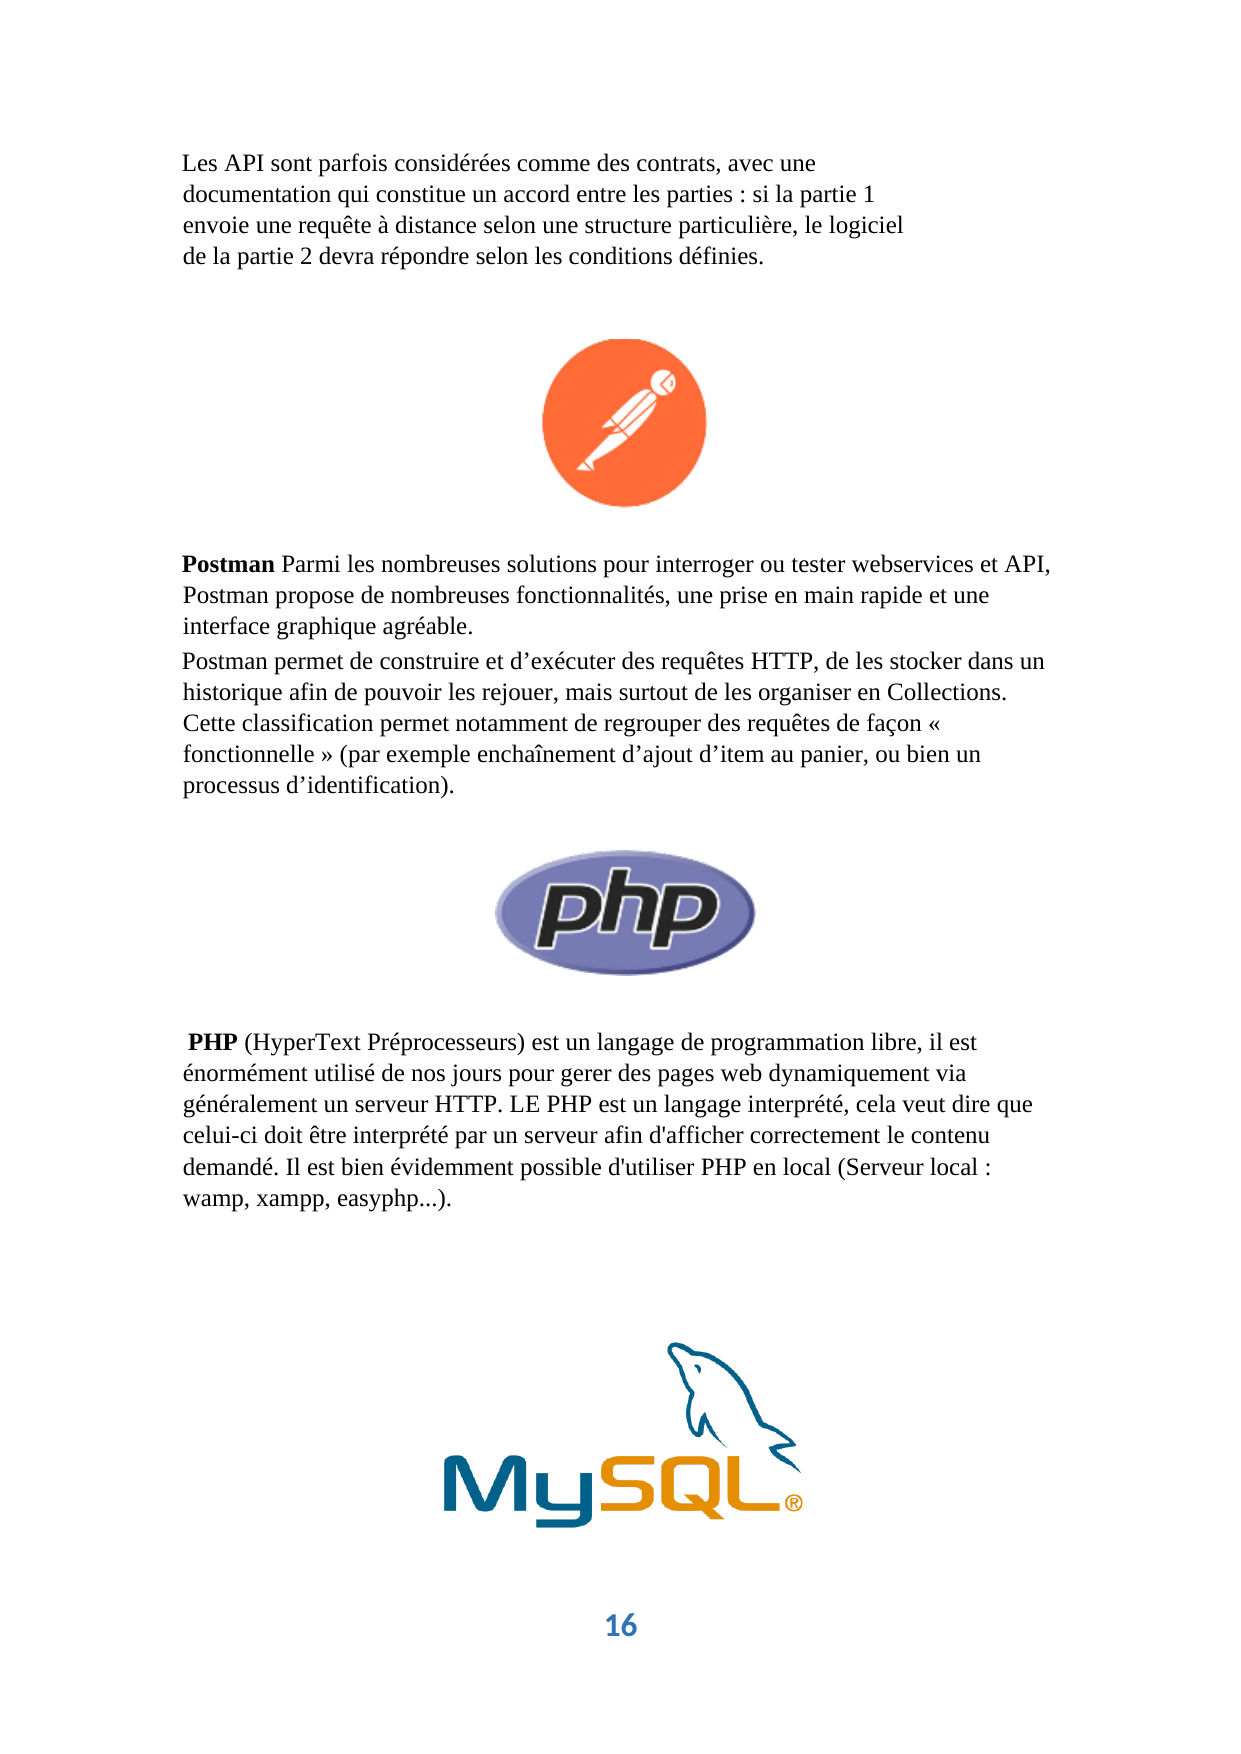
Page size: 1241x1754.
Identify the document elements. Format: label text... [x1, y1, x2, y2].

text Postman permet de construire et d’exécuter des requêtes HTTP, de les stocker dans un historique afin de pouvoir les rejouer, mais surtout de les organiser en Collections. Cette classification permet notamment de regrouper des requêtes de façon « fonctionnelle » (par exemple enchaînement d’ajout d’item au panier, ou bien un processus d’identification). [182, 646, 1062, 799]
picture [390, 1279, 856, 1590]
picture [540, 339, 710, 509]
text Postman Parmi les nombreuses solutions pour interroger ou tester webservices et API, Postman propose de nombreuses fonctionnalités, une prise en main rapide et une interface graphique agréable. [182, 549, 1062, 640]
picture [494, 849, 756, 976]
text Les API sont parfois considérées comme des contrats, avec une documentation qui constitue un accord entre les parties : si la partie 1 envoie une requête à distance selon une structure particulière, le logiciel de la partie 2 devra répondre selon les conditions définies. [182, 148, 909, 269]
text PHP (HyperText Préprocesseurs) est un langage de programmation libre, il est énormément utilisé de nos jours pour gerer des pages web dynamiquement via généralement un serveur HTTP. LE PHP est un langage interprété, cela veut dire que celui-ci doit être interprété par un serveur afin d'afficher correctement le contenu demandé. Il est bien évidemment possible d'utiliser PHP en local (Serveur local : wamp, xampp, easyphp...). [182, 1027, 1062, 1211]
